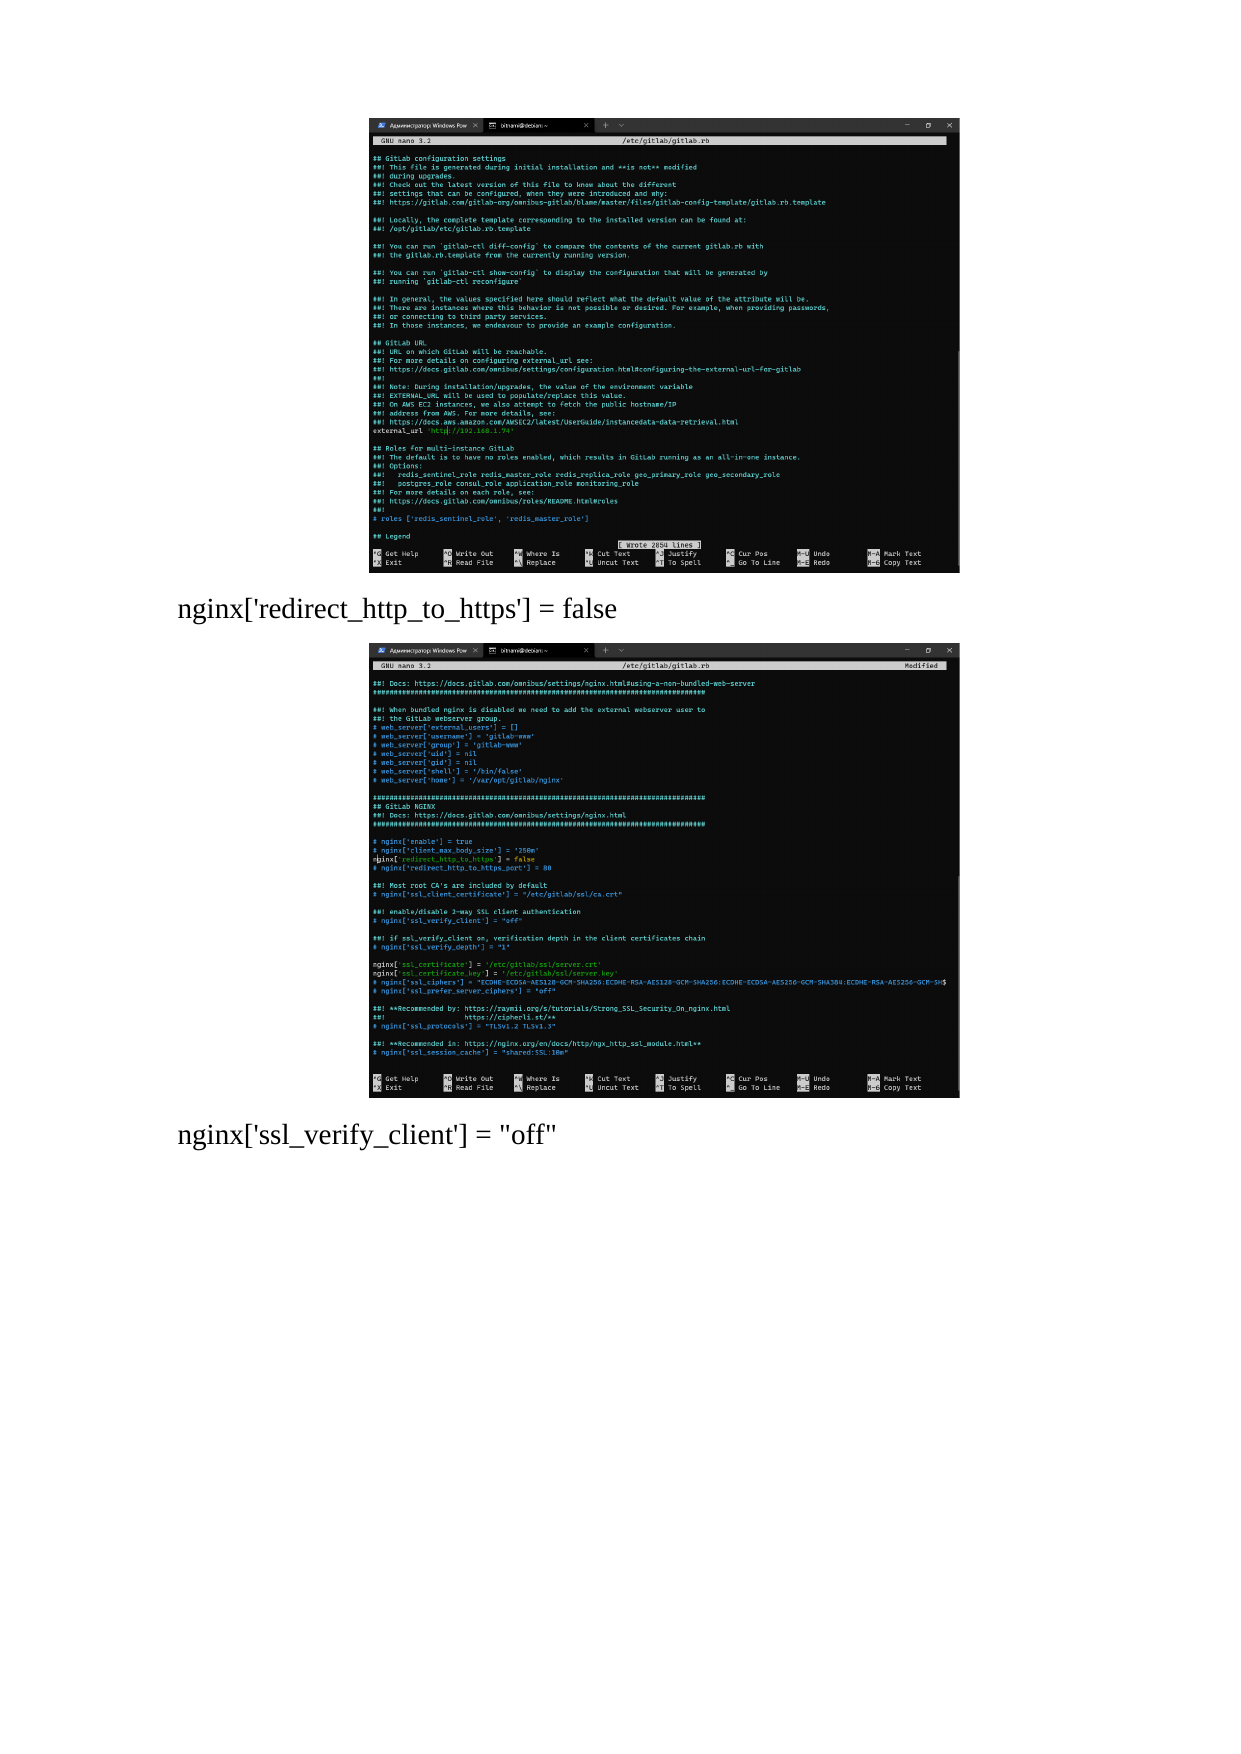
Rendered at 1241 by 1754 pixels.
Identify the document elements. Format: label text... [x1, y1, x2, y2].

picture [369, 643, 960, 1098]
picture [369, 118, 960, 573]
text nginx['ssl_verify_client'] = "off" [177, 1117, 1152, 1150]
text nginx['redirect_http_to_https'] = false [177, 591, 1152, 624]
